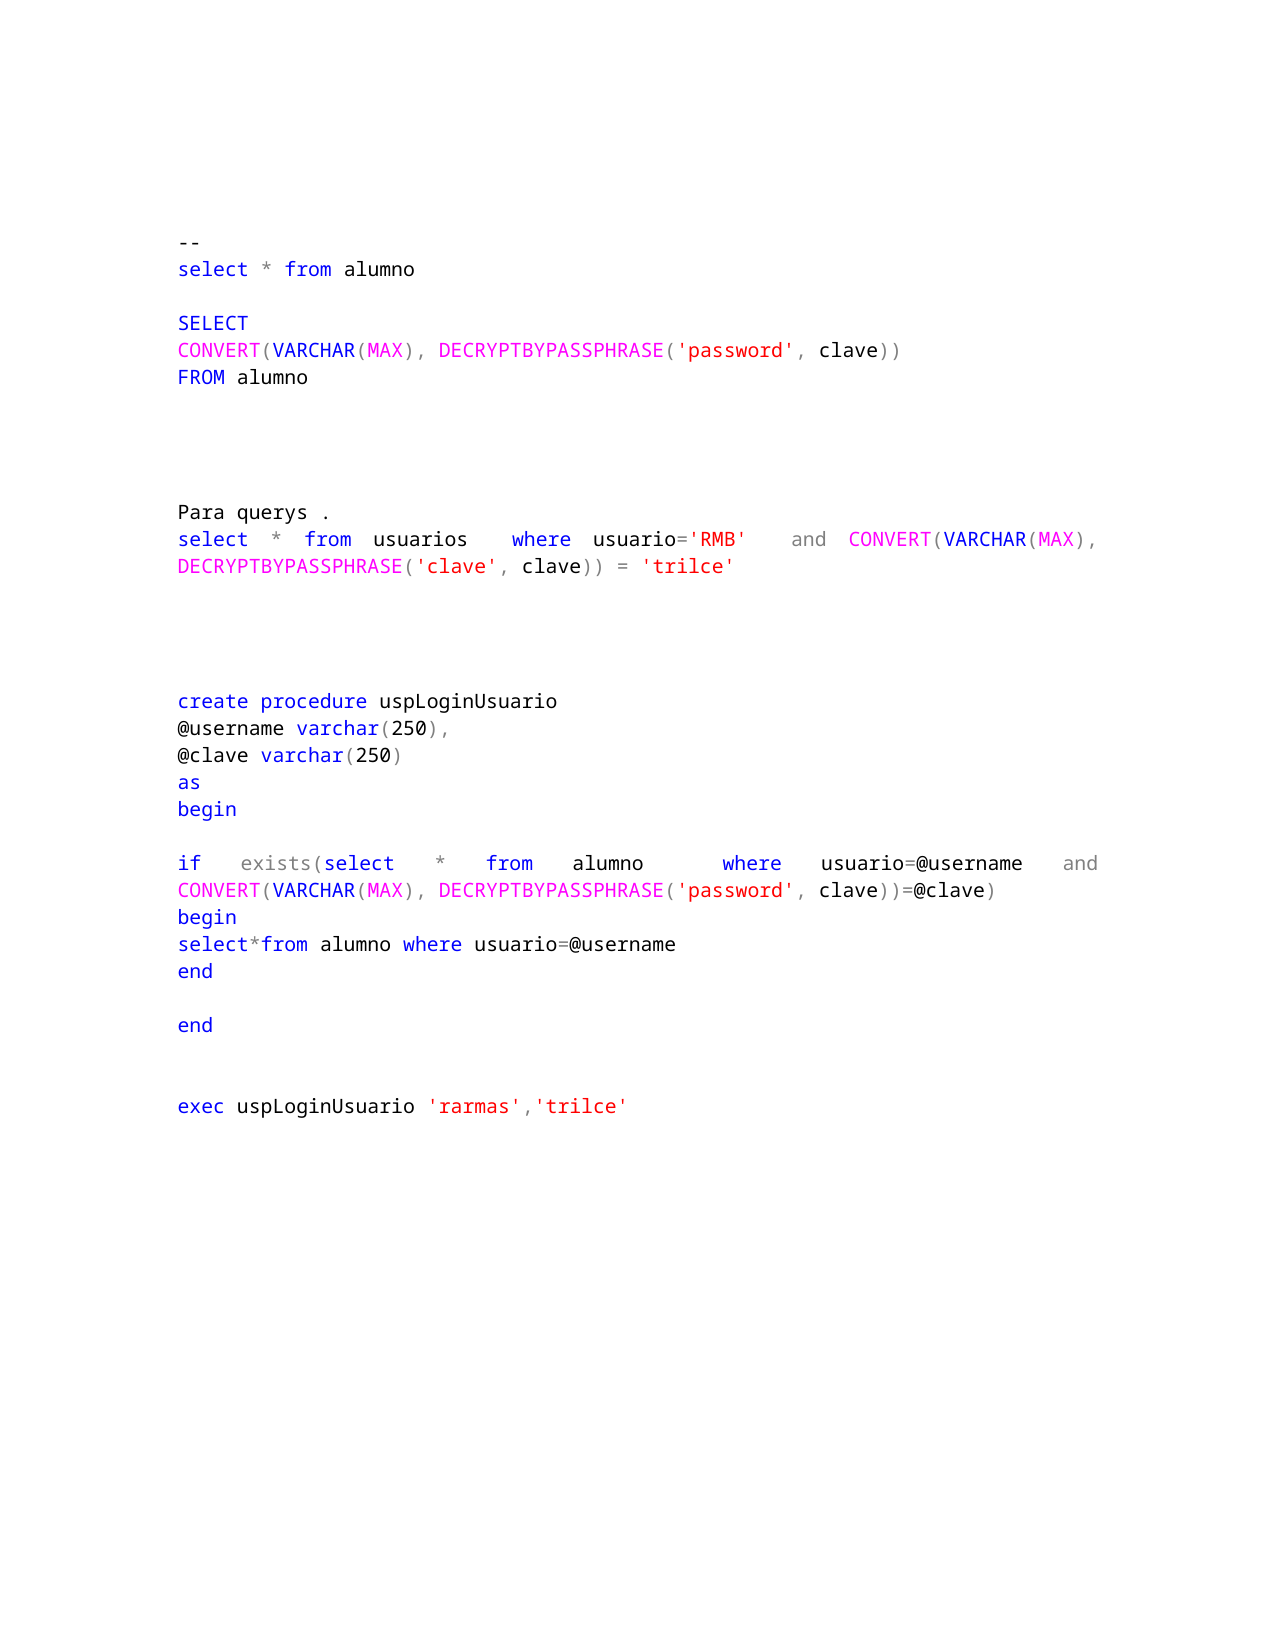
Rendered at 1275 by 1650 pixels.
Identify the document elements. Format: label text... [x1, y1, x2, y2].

text begin [177, 903, 1098, 930]
text select * from usuarios where usuario='RMB' and CONVERT(VARCHAR(MAX), DECRYPTBYPASSPHRASE('clave', clave)) = 'trilce' [177, 525, 1098, 579]
text end [177, 1011, 1098, 1038]
text SELECT [177, 309, 1098, 336]
text @clave varchar(250) [177, 741, 1098, 768]
text select * from alumno [177, 256, 1098, 282]
text end [177, 957, 1098, 984]
text select*from alumno where usuario=@username [177, 930, 1098, 957]
text create procedure uspLoginUsuario [177, 687, 1098, 714]
text @username varchar(250), [177, 714, 1098, 741]
text Para querys . [177, 498, 1098, 525]
text exec uspLoginUsuario 'rarmas','trilce' [177, 1092, 1098, 1119]
text CONVERT(VARCHAR(MAX), DECRYPTBYPASSPHRASE('password', clave)) [177, 336, 1098, 363]
text as [177, 768, 1098, 795]
text begin [177, 795, 1098, 822]
text if exists(select * from alumno where usuario=@username and CONVERT(VARCHAR(MAX), DECRYPTBYPASSPHRASE('password', clave))=@clave) [177, 849, 1098, 903]
text -- [177, 228, 1098, 256]
text FROM alumno [177, 363, 1098, 390]
